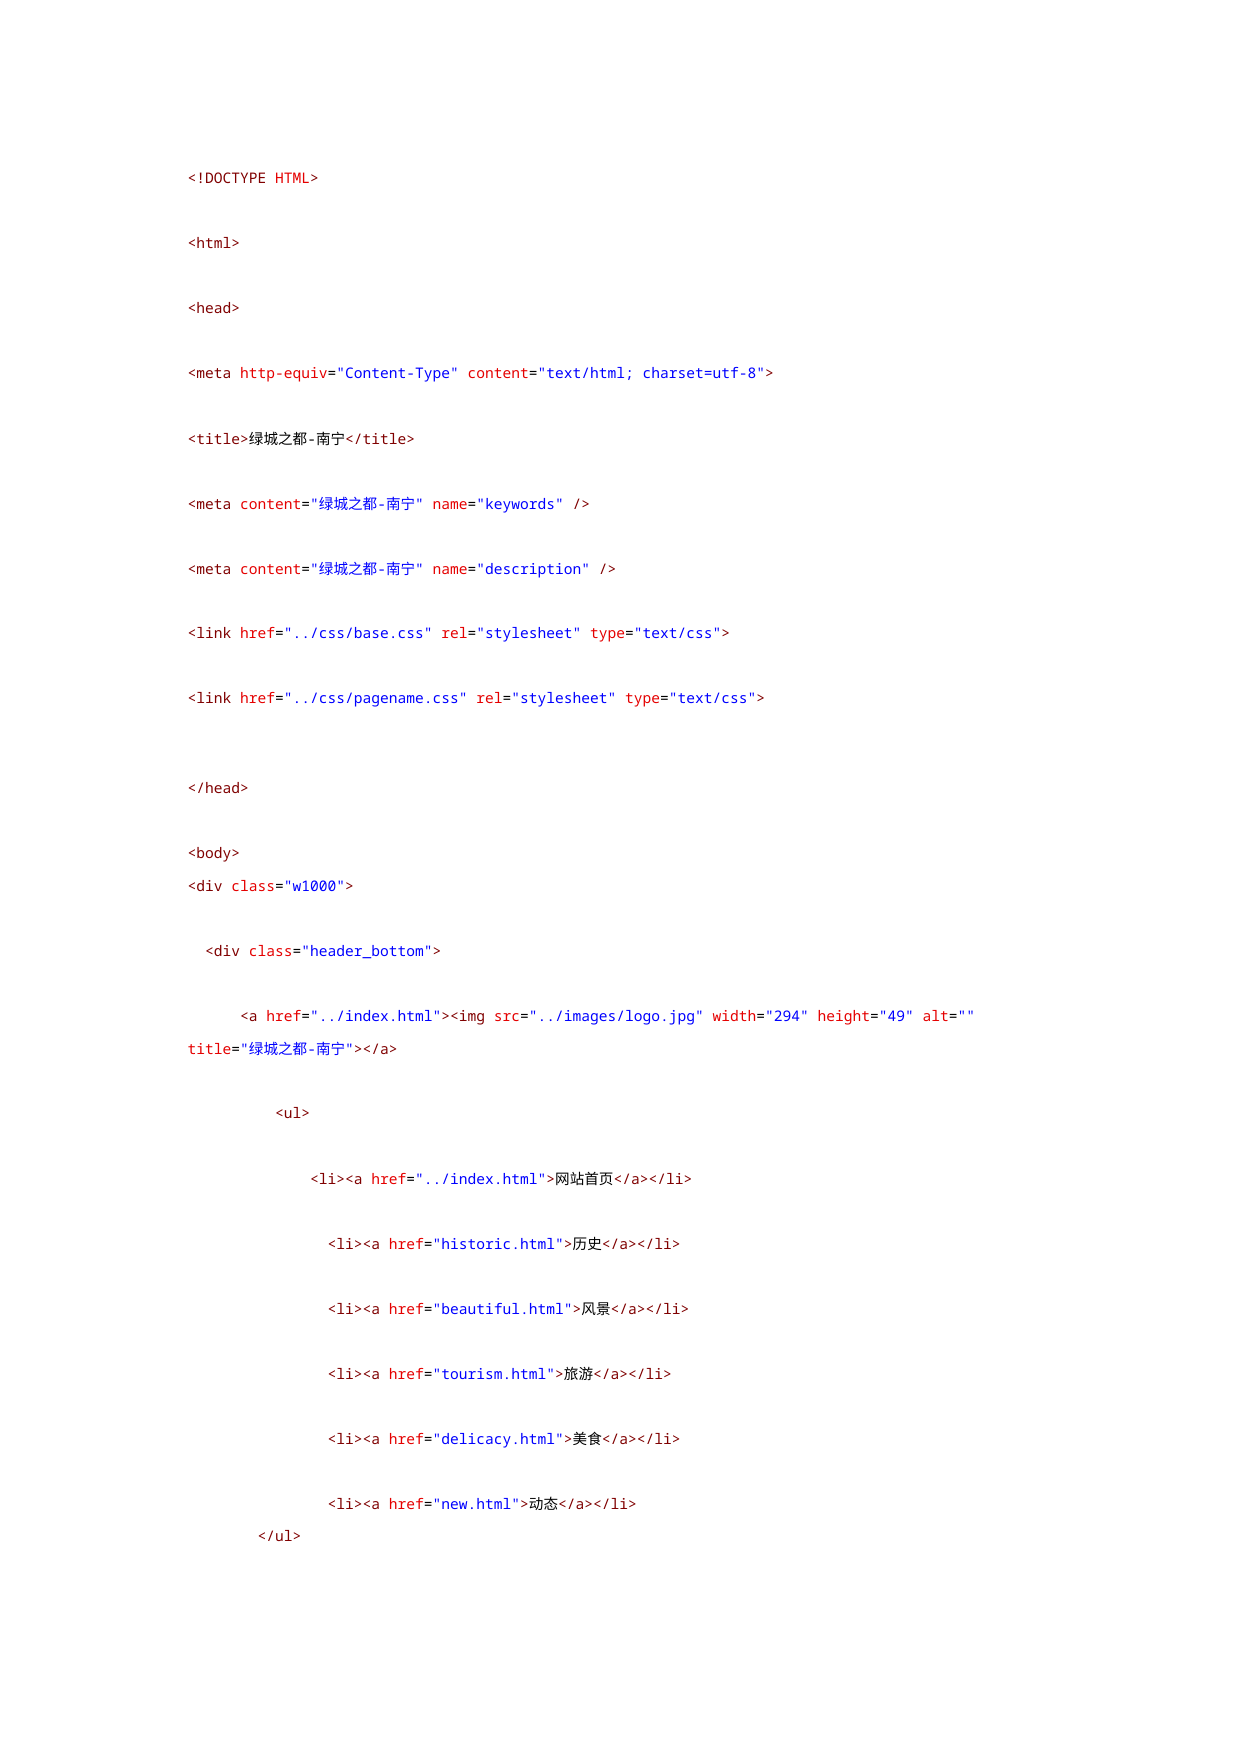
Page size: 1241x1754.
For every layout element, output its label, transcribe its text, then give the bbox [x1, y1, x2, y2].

text </head> [187, 772, 1053, 804]
text <link href="../css/pagename.css" rel="stylesheet" type="text/css"> [187, 682, 1053, 714]
text <body> [187, 837, 1053, 869]
text <meta http-equiv="Content-Type" content="text/html; charset=utf-8"> [187, 357, 1053, 389]
text <meta content="绿城之都-南宁" name="keywords" /> [187, 487, 1053, 519]
text <!DOCTYPE HTML> [187, 162, 1053, 194]
text <ul> [187, 1097, 1053, 1129]
text <div class="header_bottom"> [187, 934, 1053, 967]
text <li><a href="delicacy.html">美食</a></li> [187, 1422, 1053, 1454]
text <link href="../css/base.css" rel="stylesheet" type="text/css"> [187, 617, 1053, 649]
text <li><a href="new.html">动态</a></li> [187, 1487, 1053, 1519]
text </ul> [187, 1519, 1053, 1552]
text <li><a href="../index.html">网站首页</a></li> [187, 1162, 1053, 1194]
text <html> [187, 227, 1053, 259]
text <li><a href="tourism.html">旅游</a></li> [187, 1357, 1053, 1389]
text <li><a href="historic.html">历史</a></li> [187, 1227, 1053, 1259]
text <li><a href="beautiful.html">风景</a></li> [187, 1292, 1053, 1324]
text <head> [187, 292, 1053, 324]
text <meta content="绿城之都-南宁" name="description" /> [187, 552, 1053, 584]
text <title>绿城之都-南宁</title> [187, 422, 1053, 454]
text <a href="../index.html"><img src="../images/logo.jpg" width="294" height="49" alt="" title="绿城之都-南宁"></a> [187, 999, 1053, 1064]
text <div class="w1000"> [187, 869, 1053, 902]
